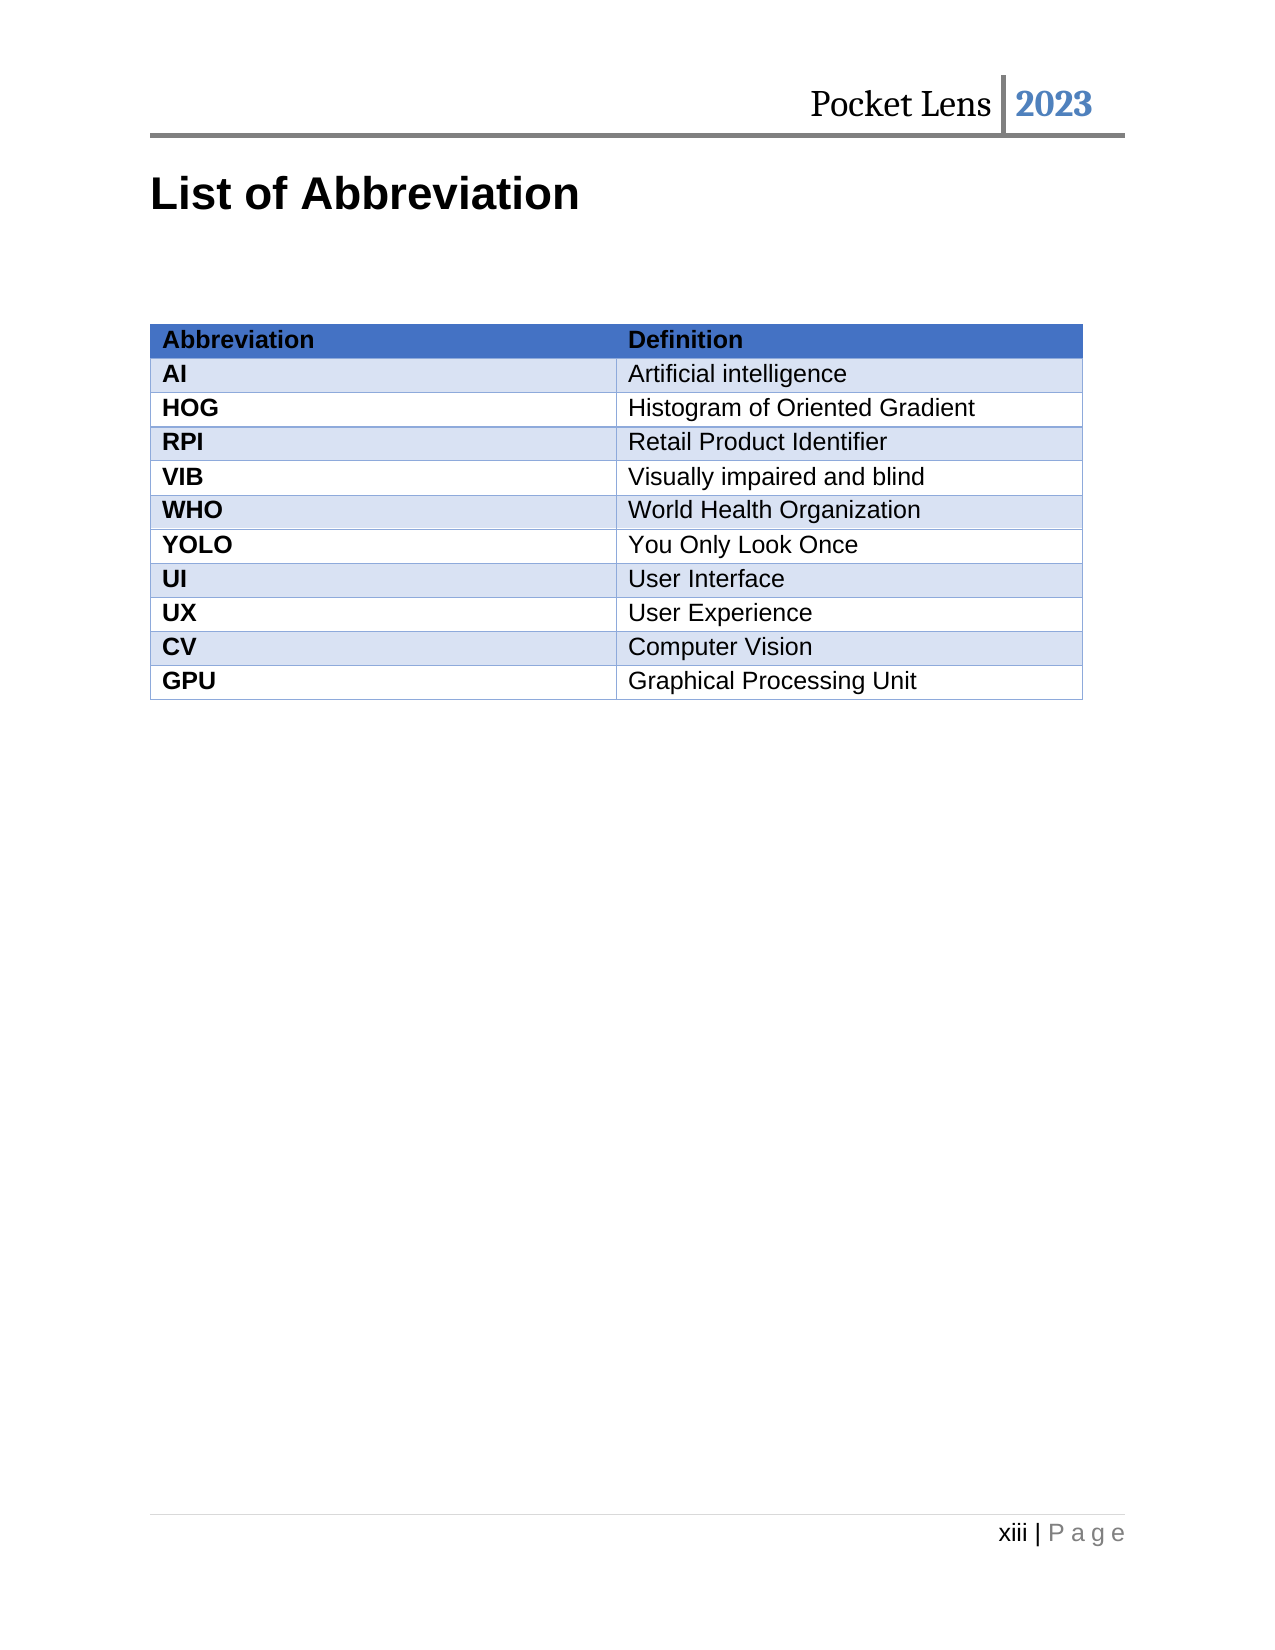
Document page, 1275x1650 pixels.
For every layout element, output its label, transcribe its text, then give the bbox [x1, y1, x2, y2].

table_cell User Experience [617, 598, 1082, 631]
table_cell VIB [151, 461, 616, 494]
table_header Abbreviation [151, 325, 616, 358]
table_cell RPI [151, 428, 616, 460]
table_cell WHO [151, 496, 616, 528]
table_header Definition [617, 325, 1082, 358]
table_cell HOG [151, 393, 616, 426]
table_cell YOLO [151, 530, 616, 563]
table_cell Computer Vision [617, 632, 1082, 665]
table_cell Retail Product Identifier [617, 428, 1082, 460]
table_cell World Health Organization [617, 496, 1082, 528]
table_cell CV [151, 632, 616, 665]
table_cell Histogram of Oriented Gradient [617, 393, 1082, 426]
table_cell Graphical Processing Unit [617, 666, 1082, 699]
table_cell User Interface [617, 564, 1082, 597]
table_cell UI [151, 564, 616, 597]
table_cell GPU [151, 666, 616, 699]
table_cell Visually impaired and blind [617, 461, 1082, 494]
table_cell You Only Look Once [617, 530, 1082, 563]
table_cell UX [151, 598, 616, 631]
table_cell Artificial intelligence [617, 359, 1082, 392]
table_cell AI [151, 359, 616, 392]
subtitle List of Abbreviation [150, 167, 1125, 219]
